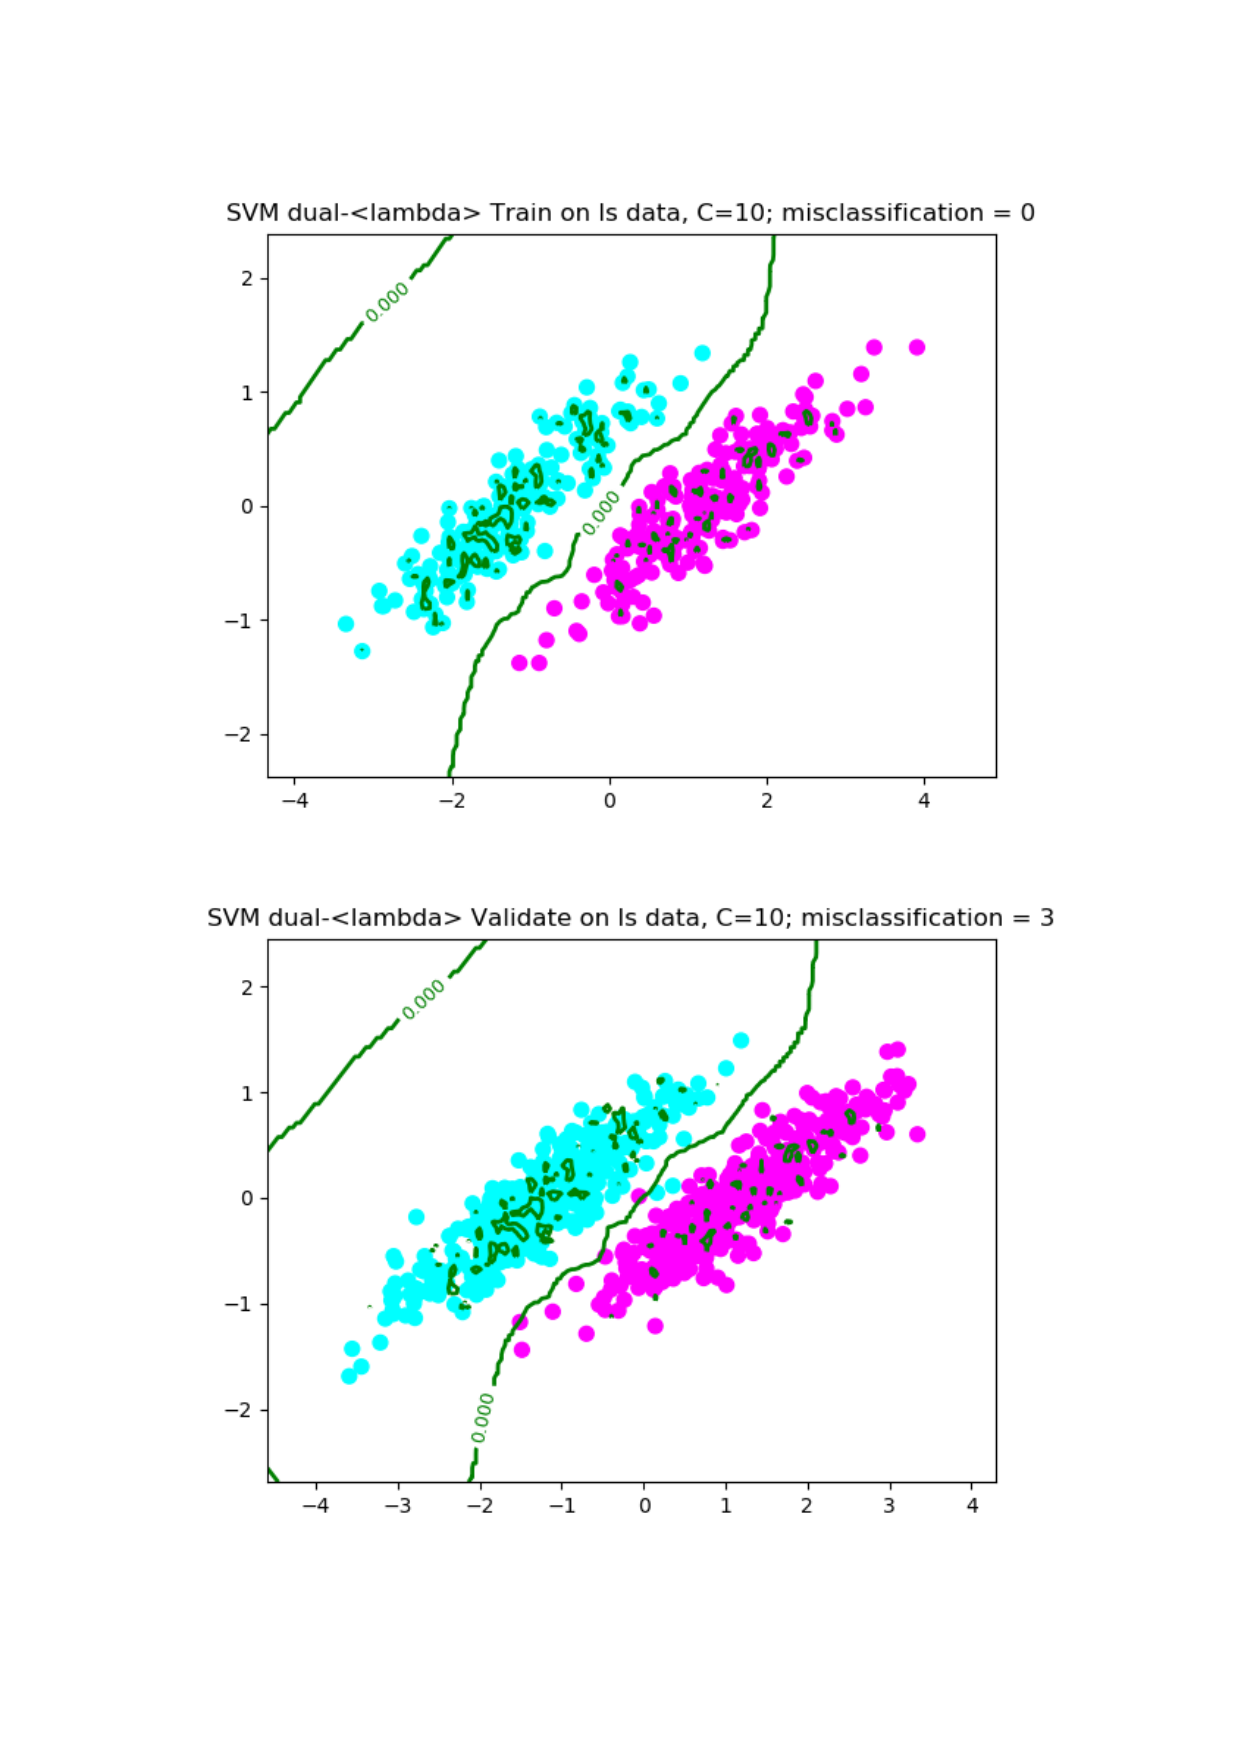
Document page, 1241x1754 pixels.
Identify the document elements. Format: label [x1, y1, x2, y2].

picture [150, 150, 1090, 1560]
